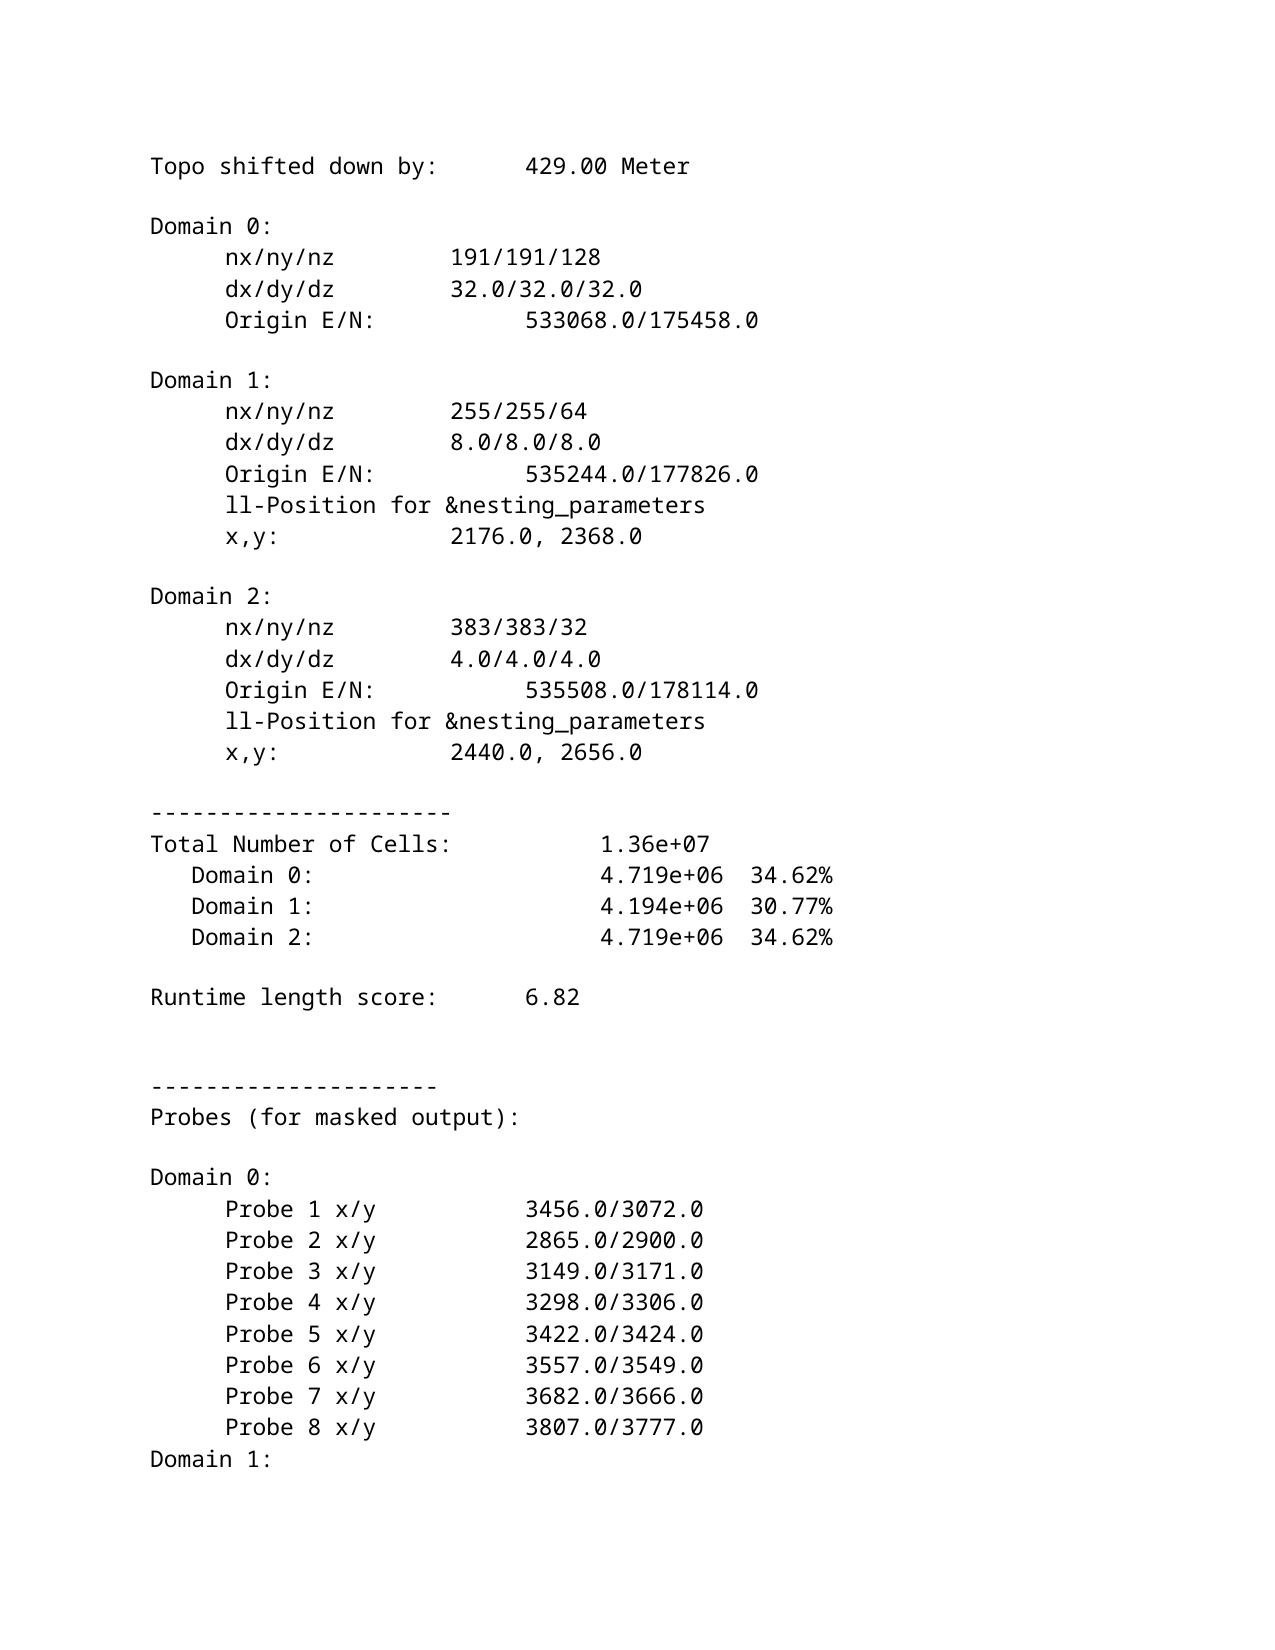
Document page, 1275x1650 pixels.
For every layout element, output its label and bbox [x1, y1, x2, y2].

text [150, 150, 1125, 1474]
